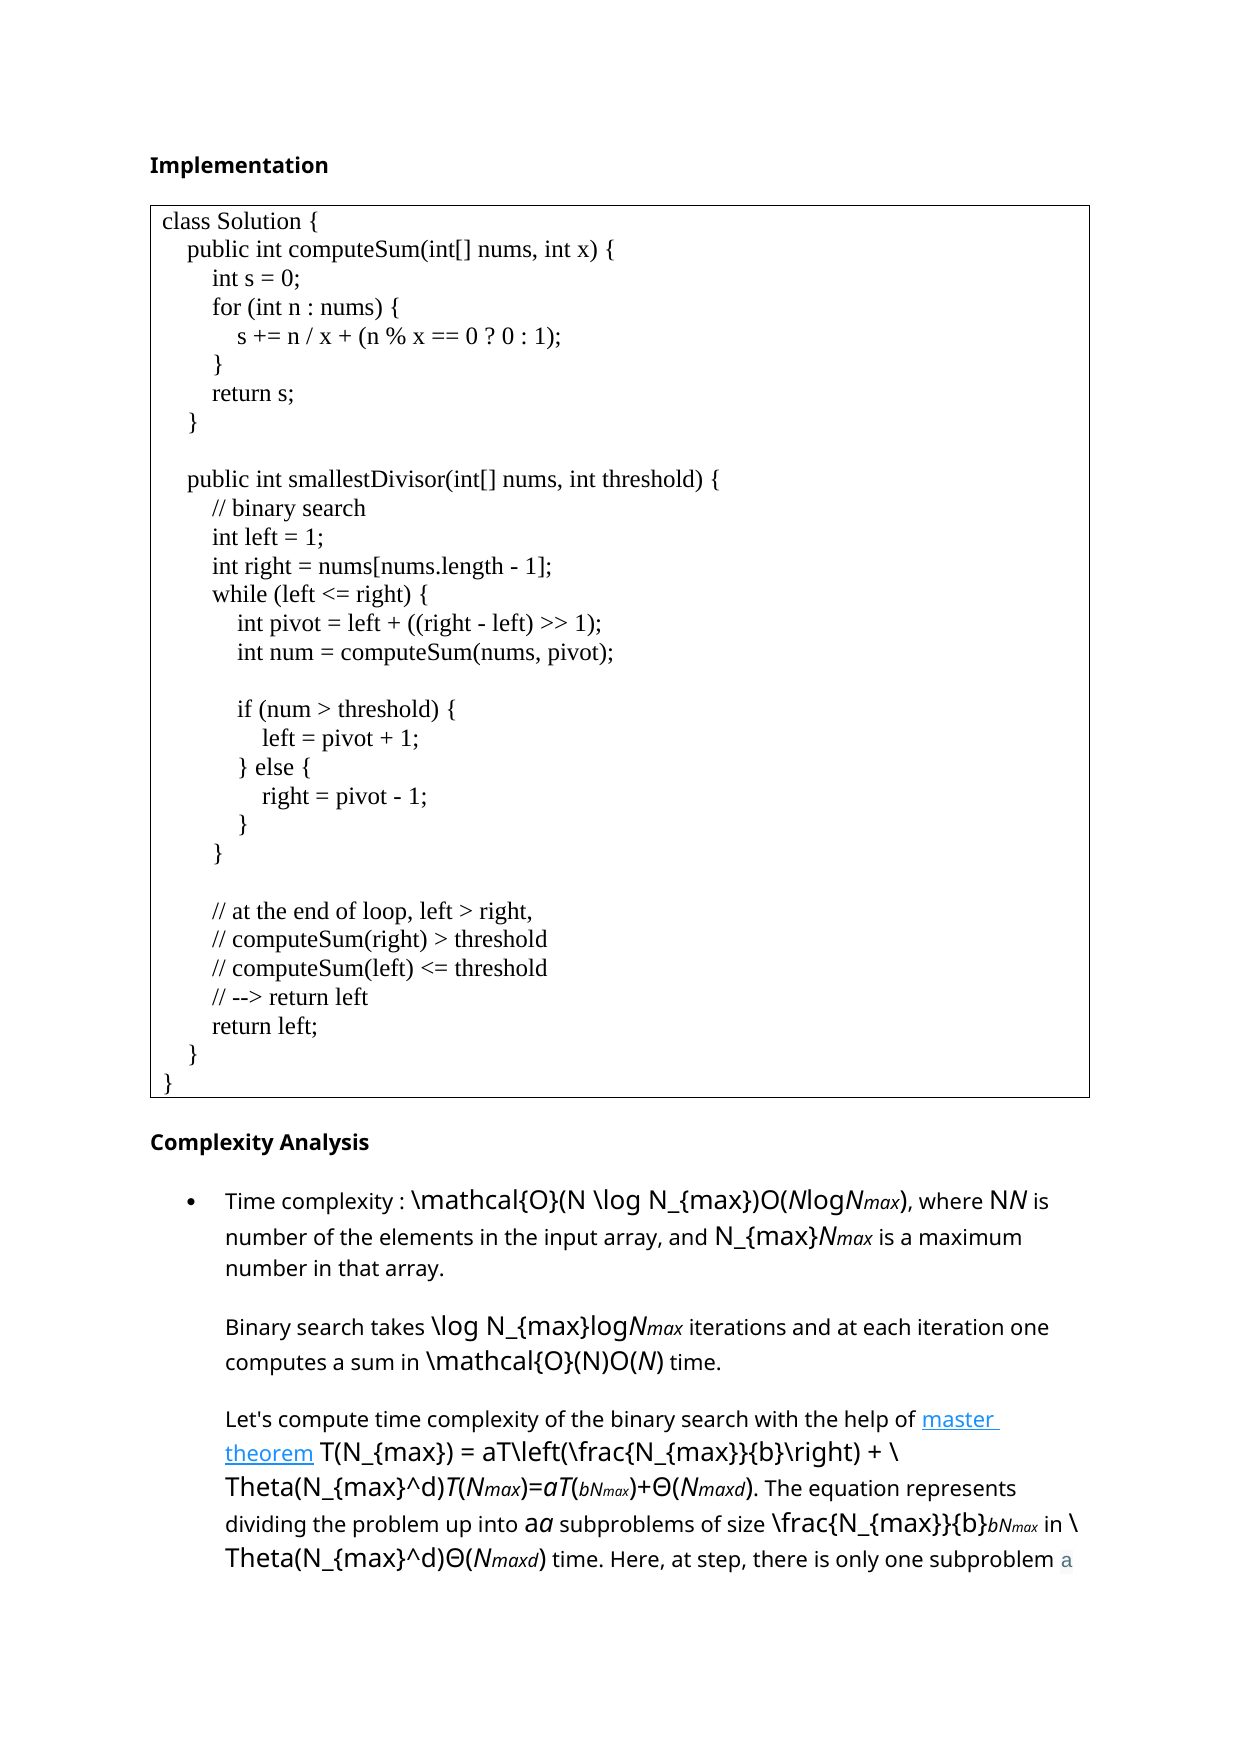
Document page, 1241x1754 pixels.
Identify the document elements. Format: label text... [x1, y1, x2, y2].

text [225, 1403, 1090, 1575]
table_header class Solution { public int computeSum(int[] nums, int x) { int s = 0; for (int n : nums) { s += n / x + (n % x == 0 ? 0 : 1); } return s; } public int smallestDivisor(int[] nums, int threshold) { // binary search int left = 1; int right = nums[nums.length - 1]; while (left <= right) { int pivot = left + ((right - left) >> 1); int num = computeSum(nums, pivot); if (num > threshold) { left = pivot + 1; } else { right = pivot - 1; } } // at the end of loop, left > right, // computeSum(right) > threshold // computeSum(left) <= threshold // --> return left return left; } } [151, 206, 1089, 1097]
list Time complexity : \mathcal{O}(N \log N_{max})O(NlogNmax​), where NN is number of the elements in the input array, and N_{max}Nmax​ is a maximum number in that array. [187, 1182, 1090, 1282]
text Complexity Analysis [150, 1127, 1090, 1157]
text Implementation [150, 150, 1090, 180]
text Binary search takes \log N_{max}logNmax​ iterations and at each iteration one computes a sum in \mathcal{O}(N)O(N) time. [225, 1307, 1090, 1378]
